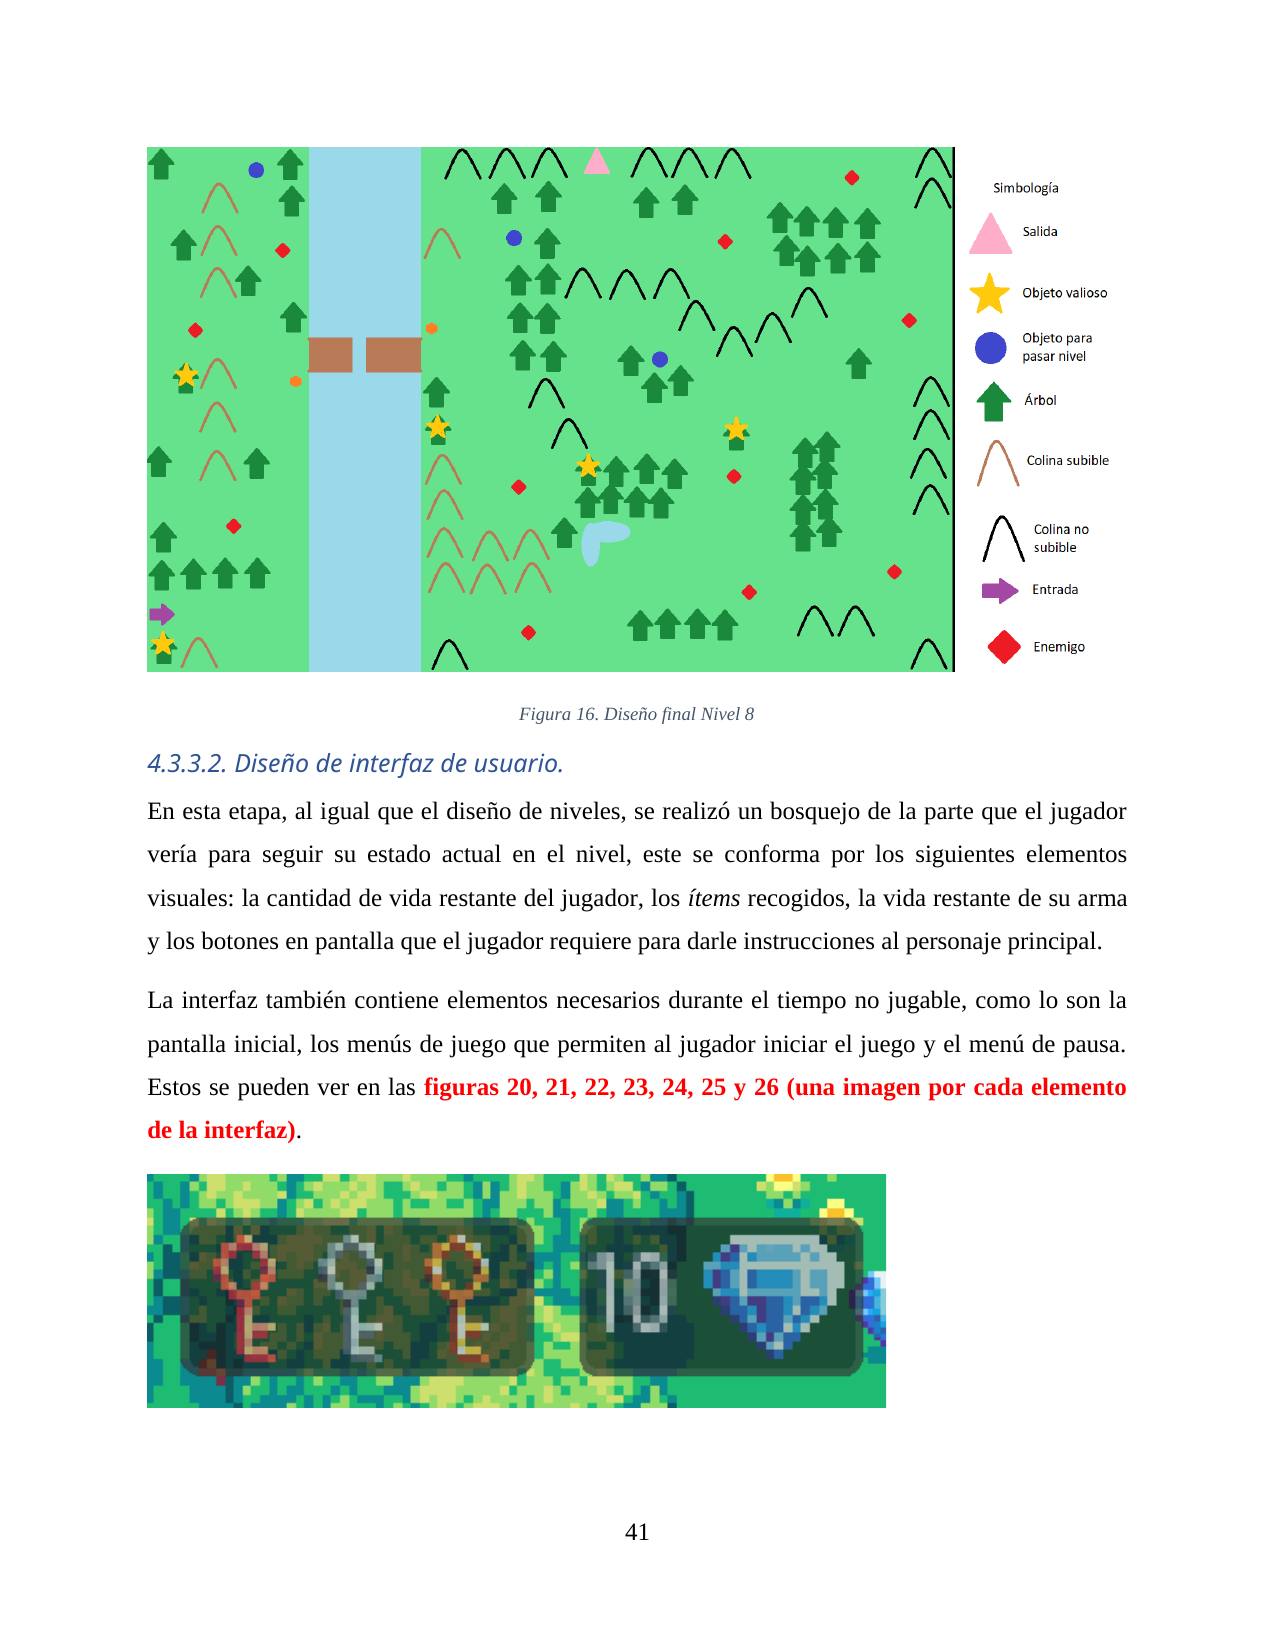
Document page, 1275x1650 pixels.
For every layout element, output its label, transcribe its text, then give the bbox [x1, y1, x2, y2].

picture [147, 147, 1122, 672]
text La interfaz también contiene elementos necesarios durante el tiempo no jugable, como lo son la pantalla inicial, los menús de juego que permiten al jugador iniciar el juego y el menú de pausa. Estos se pueden ver en las figuras 20, 21, 22, 23, 24, 25 y 26 (una imagen por cada elemento de la interfaz). [147, 986, 1128, 1144]
subtitle 4.3.3.2. Diseño de interfaz de usuario. [147, 745, 1128, 779]
picture [147, 1174, 887, 1408]
text En esta etapa, al igual que el diseño de niveles, se realizó un bosquejo de la parte que el jugador vería para seguir su estado actual en el nivel, este se conforma por los siguientes elementos visuales: la cantidad de vida restante del jugador, los ítems recogidos, la vida restante de su arma y los botones en pantalla que el jugador requiere para darle instrucciones al personaje principal. [147, 796, 1128, 954]
text Figura 16. Diseño final Nivel 8 [147, 703, 1128, 724]
